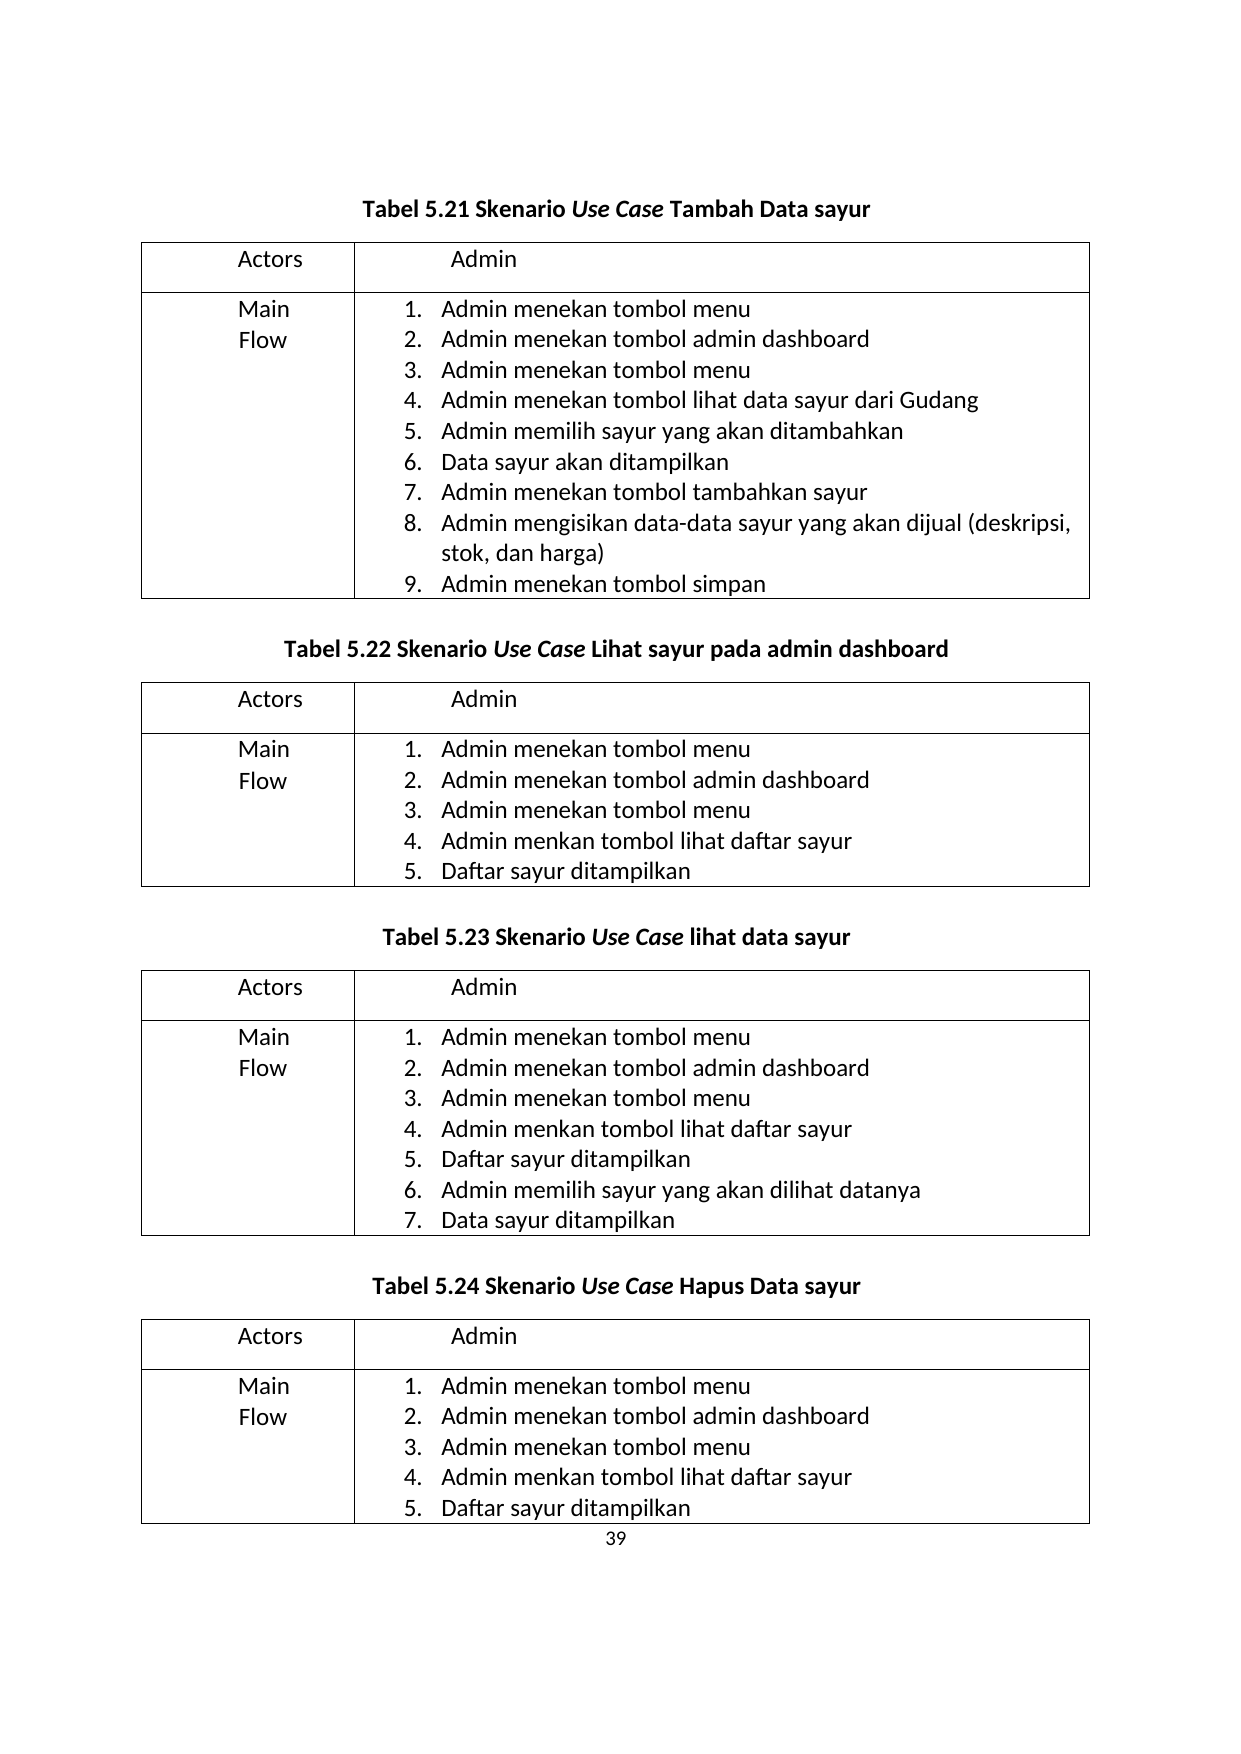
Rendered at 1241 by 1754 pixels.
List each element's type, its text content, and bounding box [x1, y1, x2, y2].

table_header Admin [355, 1320, 1089, 1369]
table_header Actors [142, 1320, 354, 1369]
table_cell Main Flow [142, 1370, 354, 1522]
table_header Admin [355, 683, 1089, 732]
table_cell Main Flow [142, 734, 354, 886]
table_header Actors [142, 243, 354, 292]
text Tabel 5.24 Skenario Use Case Hapus Data sayur [141, 1270, 1092, 1301]
table_header Admin [355, 243, 1089, 292]
table_cell Main Flow [142, 1021, 354, 1235]
table_cell Admin menekan tombol menu Admin menekan tombol admin dashboard Admin menekan tombol menu Admin menkan tombol lihat daftar sayur Daftar sayur ditampilkan Admin memilih sayur yang akan dilihat datanya Data sayur ditampilkan [355, 1021, 1089, 1235]
table_header Admin [355, 971, 1089, 1020]
table_header Actors [142, 683, 354, 732]
text Tabel 5.21 Skenario Use Case Tambah Data sayur [141, 193, 1092, 224]
table_cell Admin menekan tombol menu Admin menekan tombol admin dashboard Admin menekan tombol menu Admin menkan tombol lihat daftar sayur Daftar sayur ditampilkan [355, 734, 1089, 886]
text Tabel 5.23 Skenario Use Case lihat data sayur [141, 921, 1092, 952]
table_cell Admin menekan tombol menu Admin menekan tombol admin dashboard Admin menekan tombol menu Admin menekan tombol lihat data sayur dari Gudang Admin memilih sayur yang akan ditambahkan Data sayur akan ditampilkan Admin menekan tombol tambahkan sayur Admin mengisikan data-data sayur yang akan dijual (deskripsi, stok, dan harga) Admin menekan tombol simpan [355, 293, 1089, 598]
table_header Actors [142, 971, 354, 1020]
text Tabel 5.22 Skenario Use Case Lihat sayur pada admin dashboard [141, 634, 1092, 664]
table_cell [355, 1370, 1089, 1522]
table_cell Main Flow [142, 293, 354, 598]
